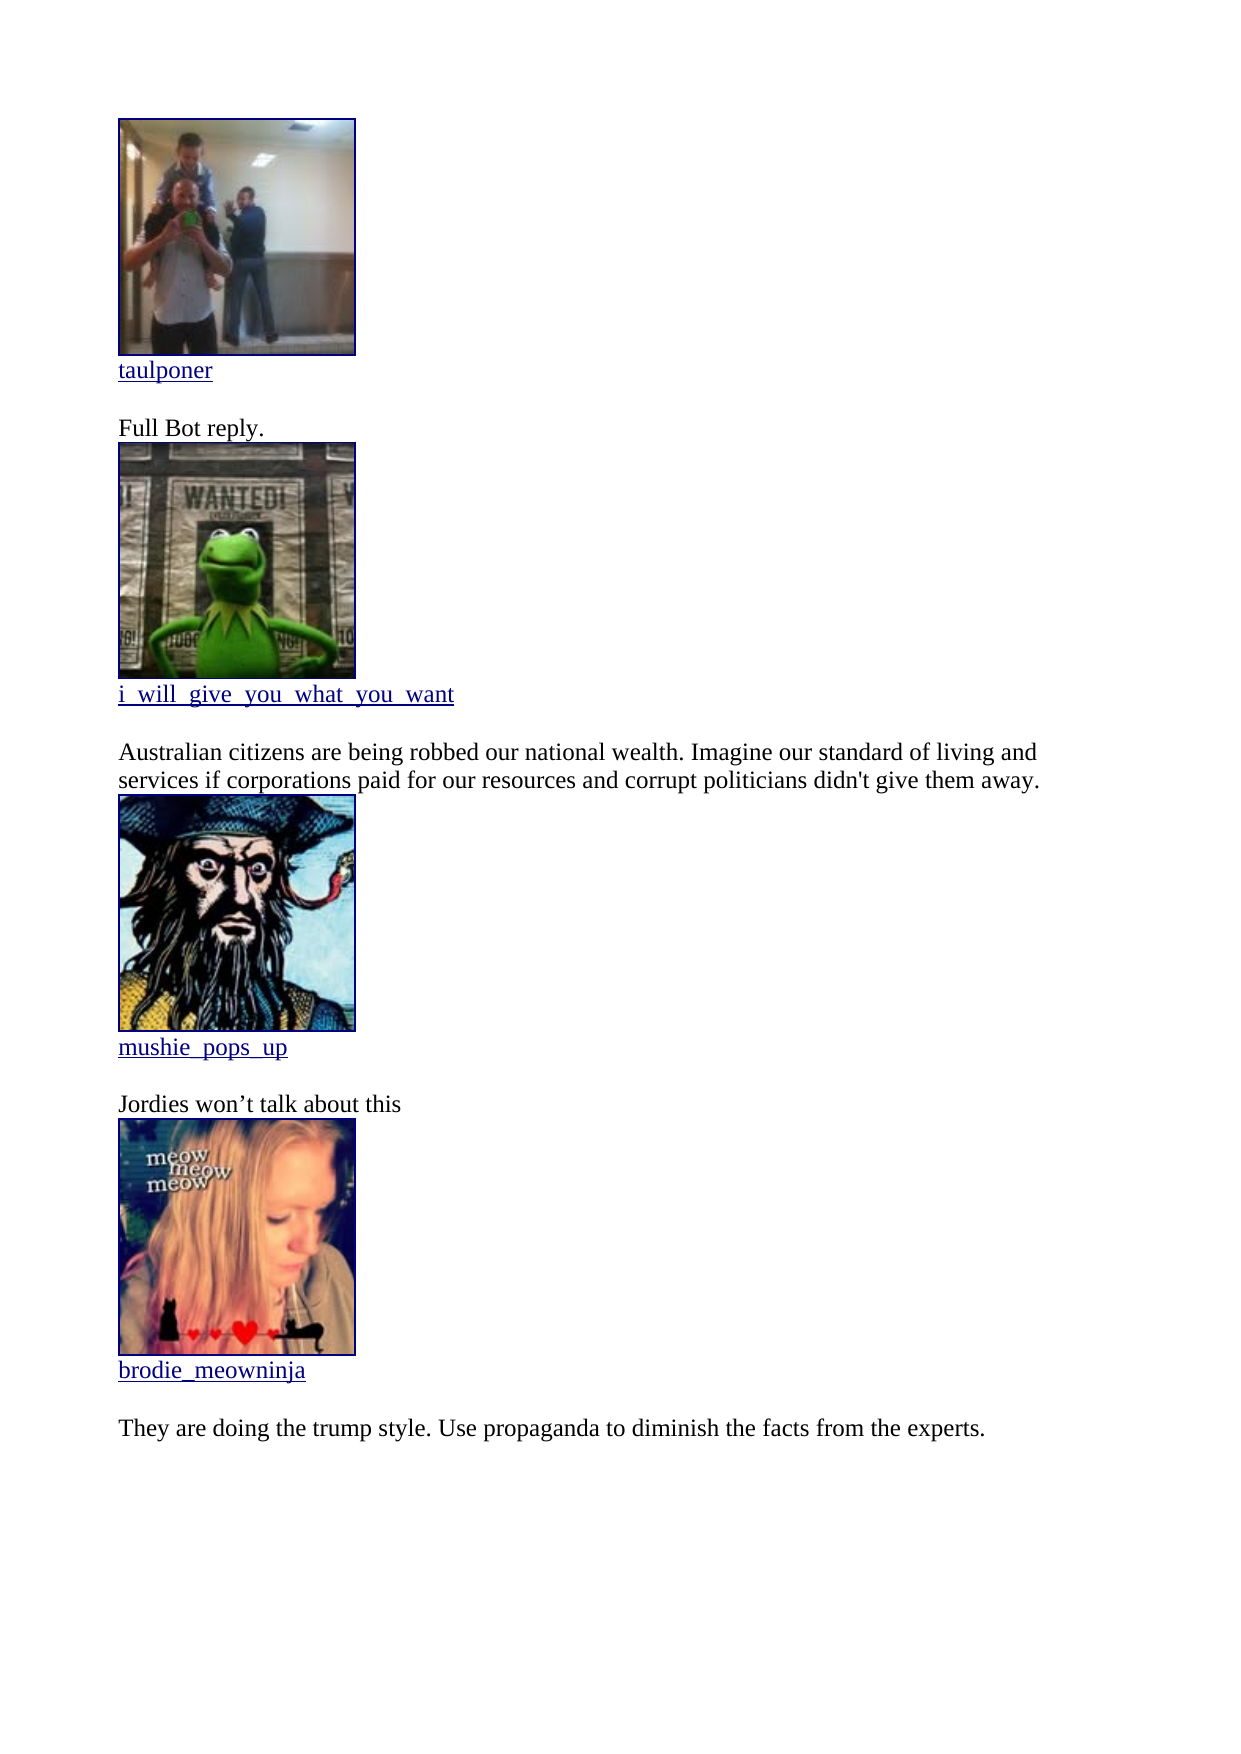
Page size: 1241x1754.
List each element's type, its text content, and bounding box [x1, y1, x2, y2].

text brodie_meowninja [118, 1356, 1122, 1384]
text i_will_give_you_what_you_want [118, 679, 1122, 708]
picture [120, 1120, 354, 1354]
text They are doing the trump style. Use propaganda to diminish the facts from the experts. [118, 1413, 1122, 1442]
text taulponer [118, 356, 1122, 384]
picture [120, 796, 354, 1030]
text Full Bot reply. [118, 413, 1122, 442]
picture [120, 443, 354, 678]
text Jordies won’t talk about this [118, 1089, 1122, 1118]
picture [120, 120, 354, 354]
text Australian citizens are being robbed our national wealth. Imagine our standard of living and services if corporations paid for our resources and corrupt politicians didn't give them away. [118, 737, 1122, 794]
text mushie_pops_up [118, 1032, 1122, 1061]
